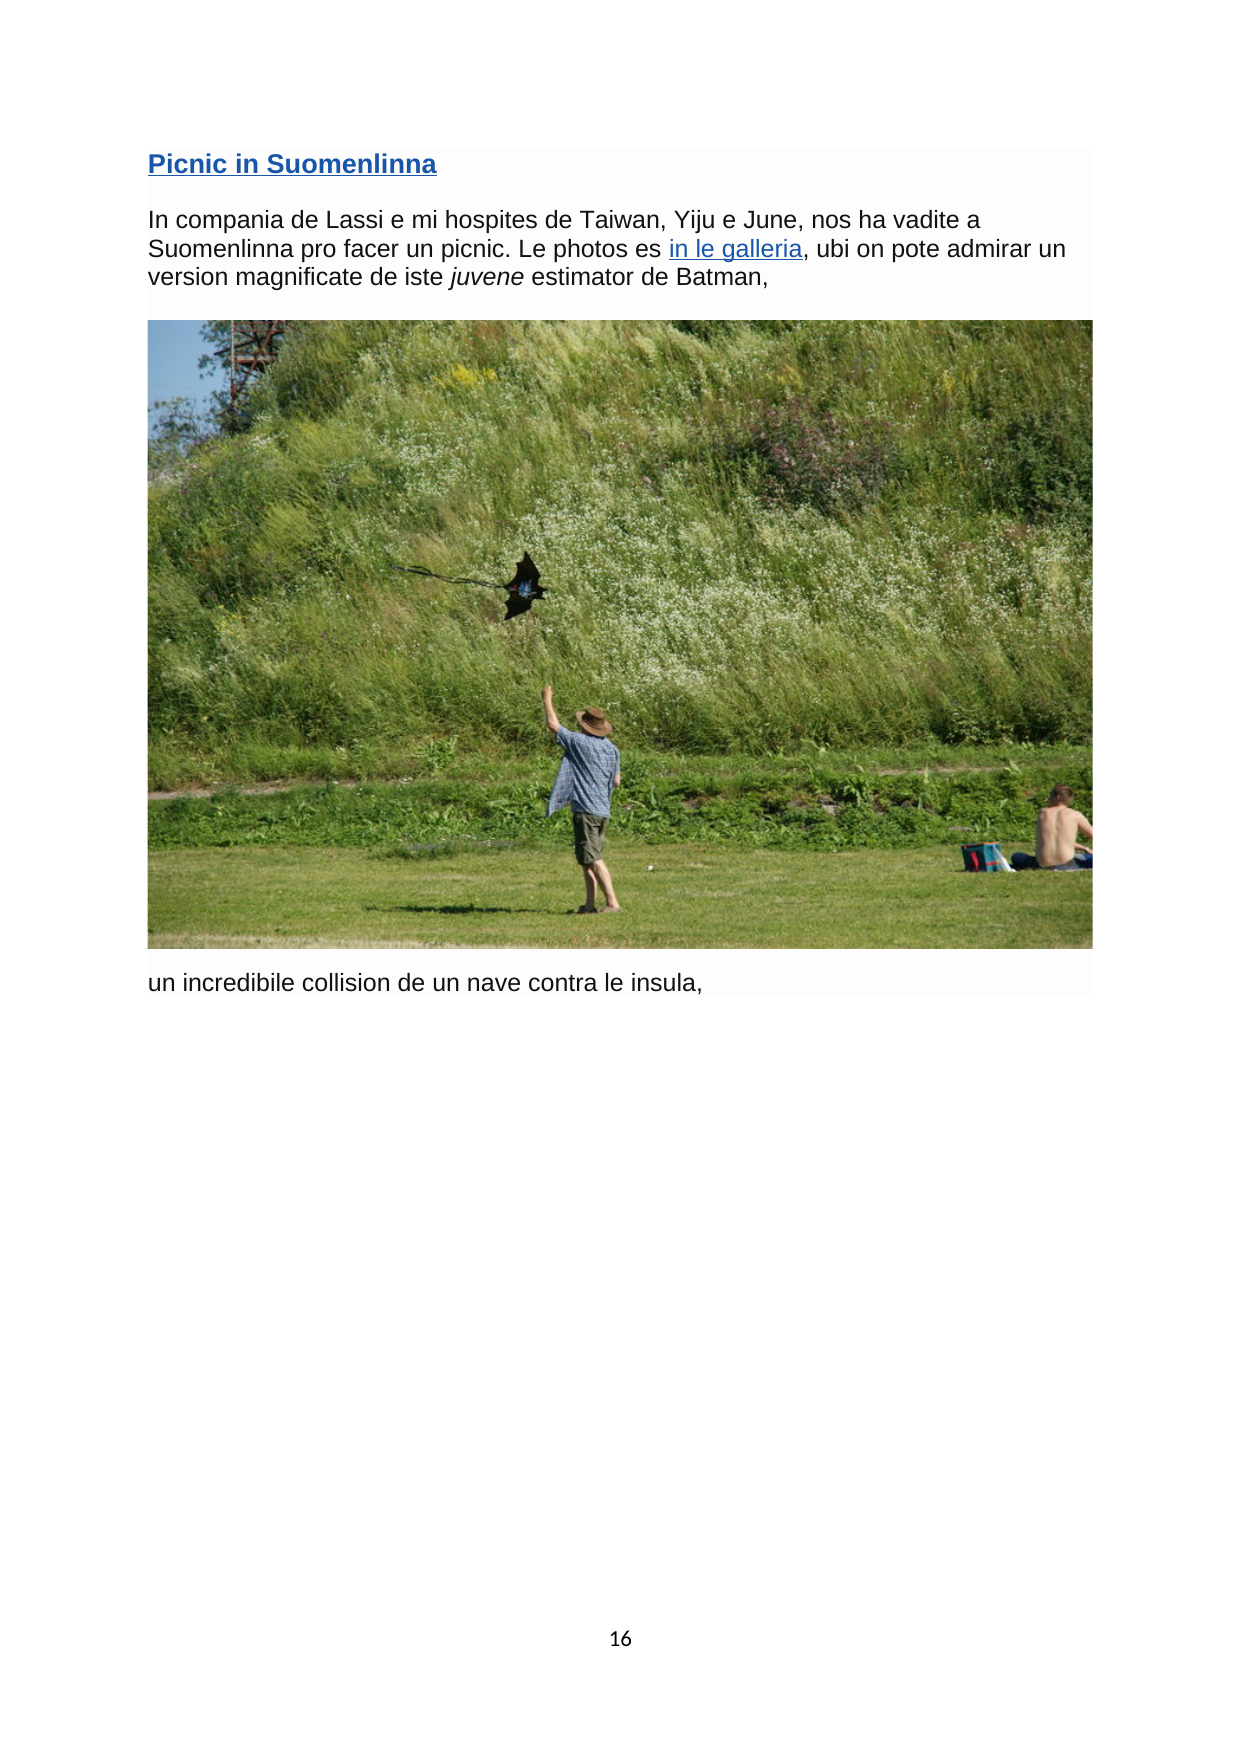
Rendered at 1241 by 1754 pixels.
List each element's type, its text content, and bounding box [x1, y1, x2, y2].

text In compania de Lassi e mi hospites de Taiwan, Yiju e June, nos ha vadite a Suomenlinna pro facer un picnic. Le photos es in le galleria, ubi on pote admirar un version magnificate de iste juvene estimator de Batman, [148, 205, 1093, 291]
text un incredibile collision de un nave contra le insula, [148, 967, 1093, 996]
picture [147, 320, 1093, 949]
subtitle Picnic in Suomenlinna [148, 148, 1093, 179]
